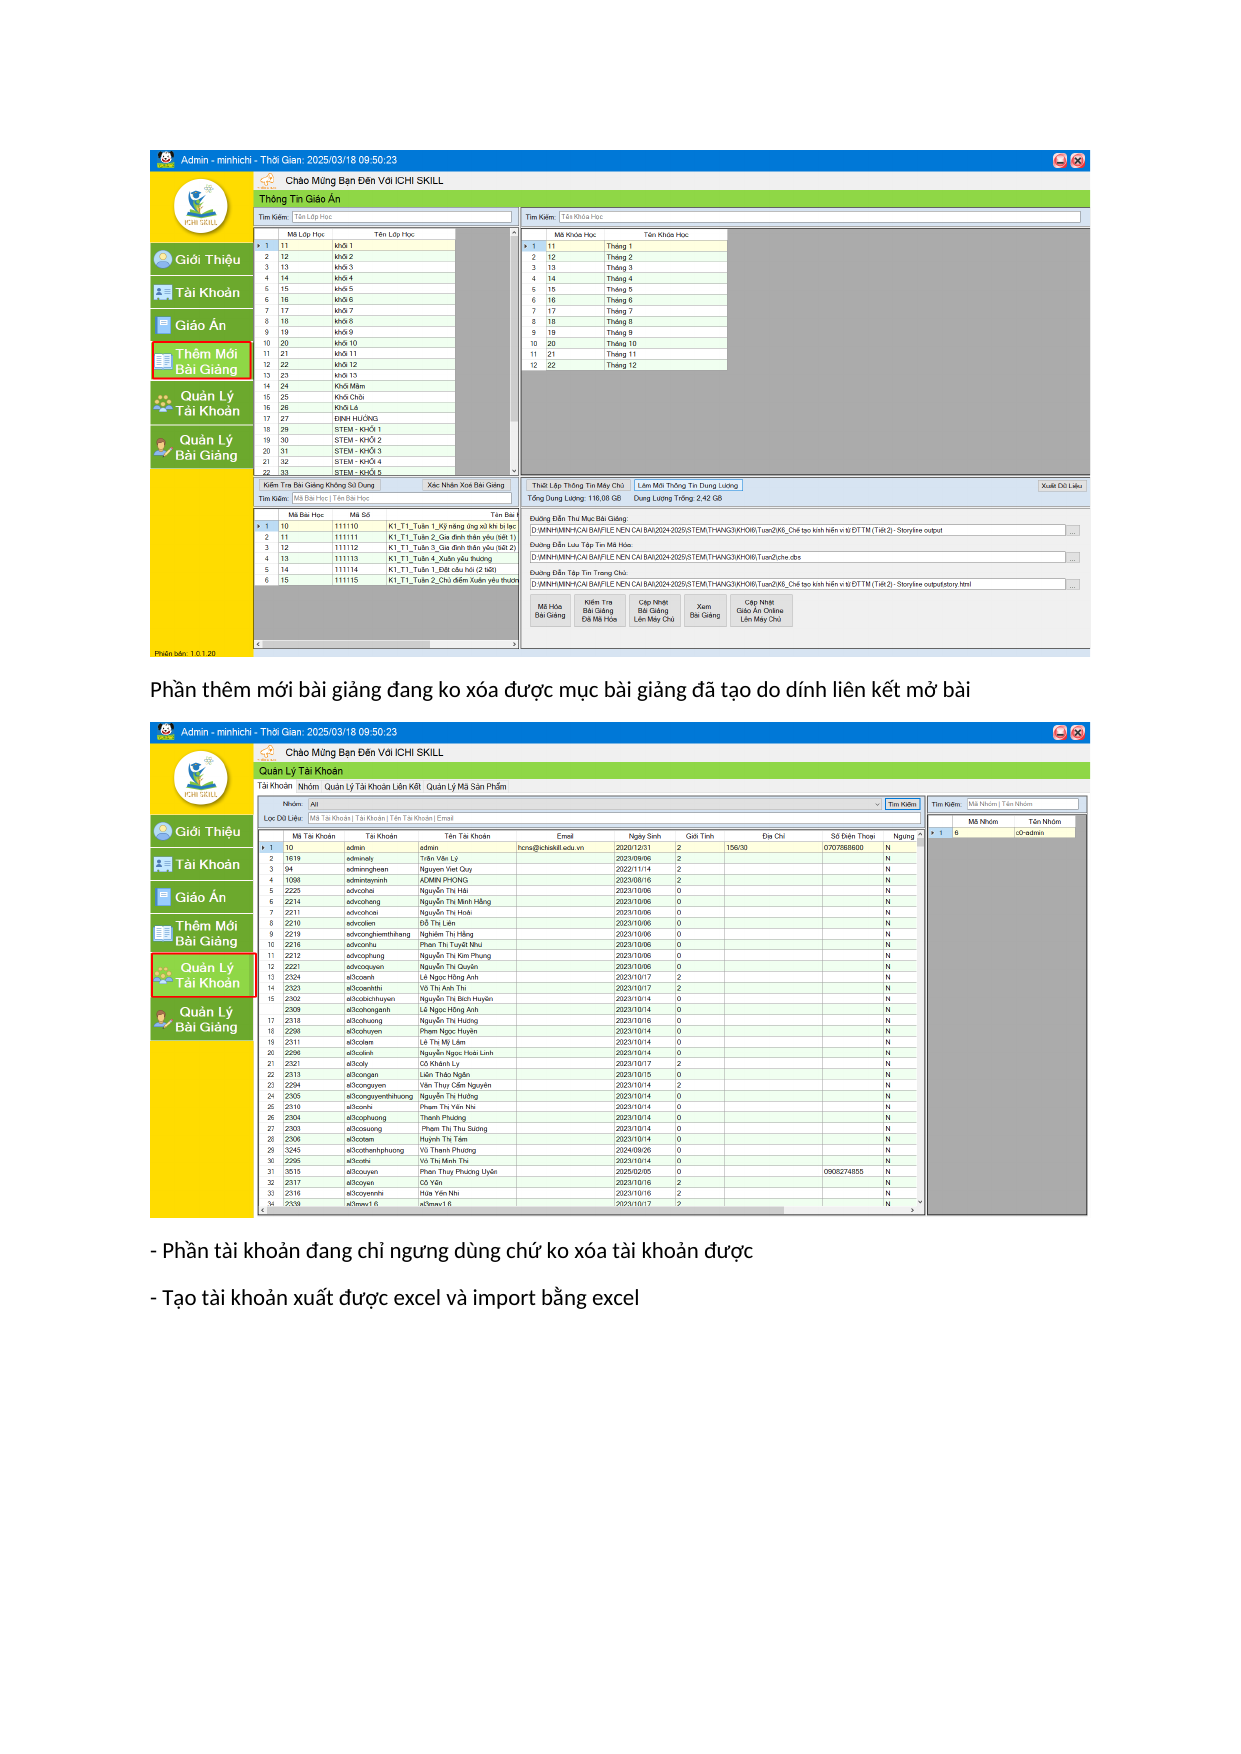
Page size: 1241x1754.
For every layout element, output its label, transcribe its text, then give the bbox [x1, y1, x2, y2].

text - Tạo tài khoản xuất được excel và import bằng excel [150, 1283, 1090, 1311]
text - Phần tài khoản đang chỉ ngưng dùng chứ ko xóa tài khoản được [150, 1236, 1090, 1264]
picture [150, 150, 1091, 657]
text Phần thêm mới bài giảng đang ko xóa được mục bài giảng đã tạo do dính liên kết mở bài [150, 675, 1090, 703]
picture [150, 722, 1091, 1218]
